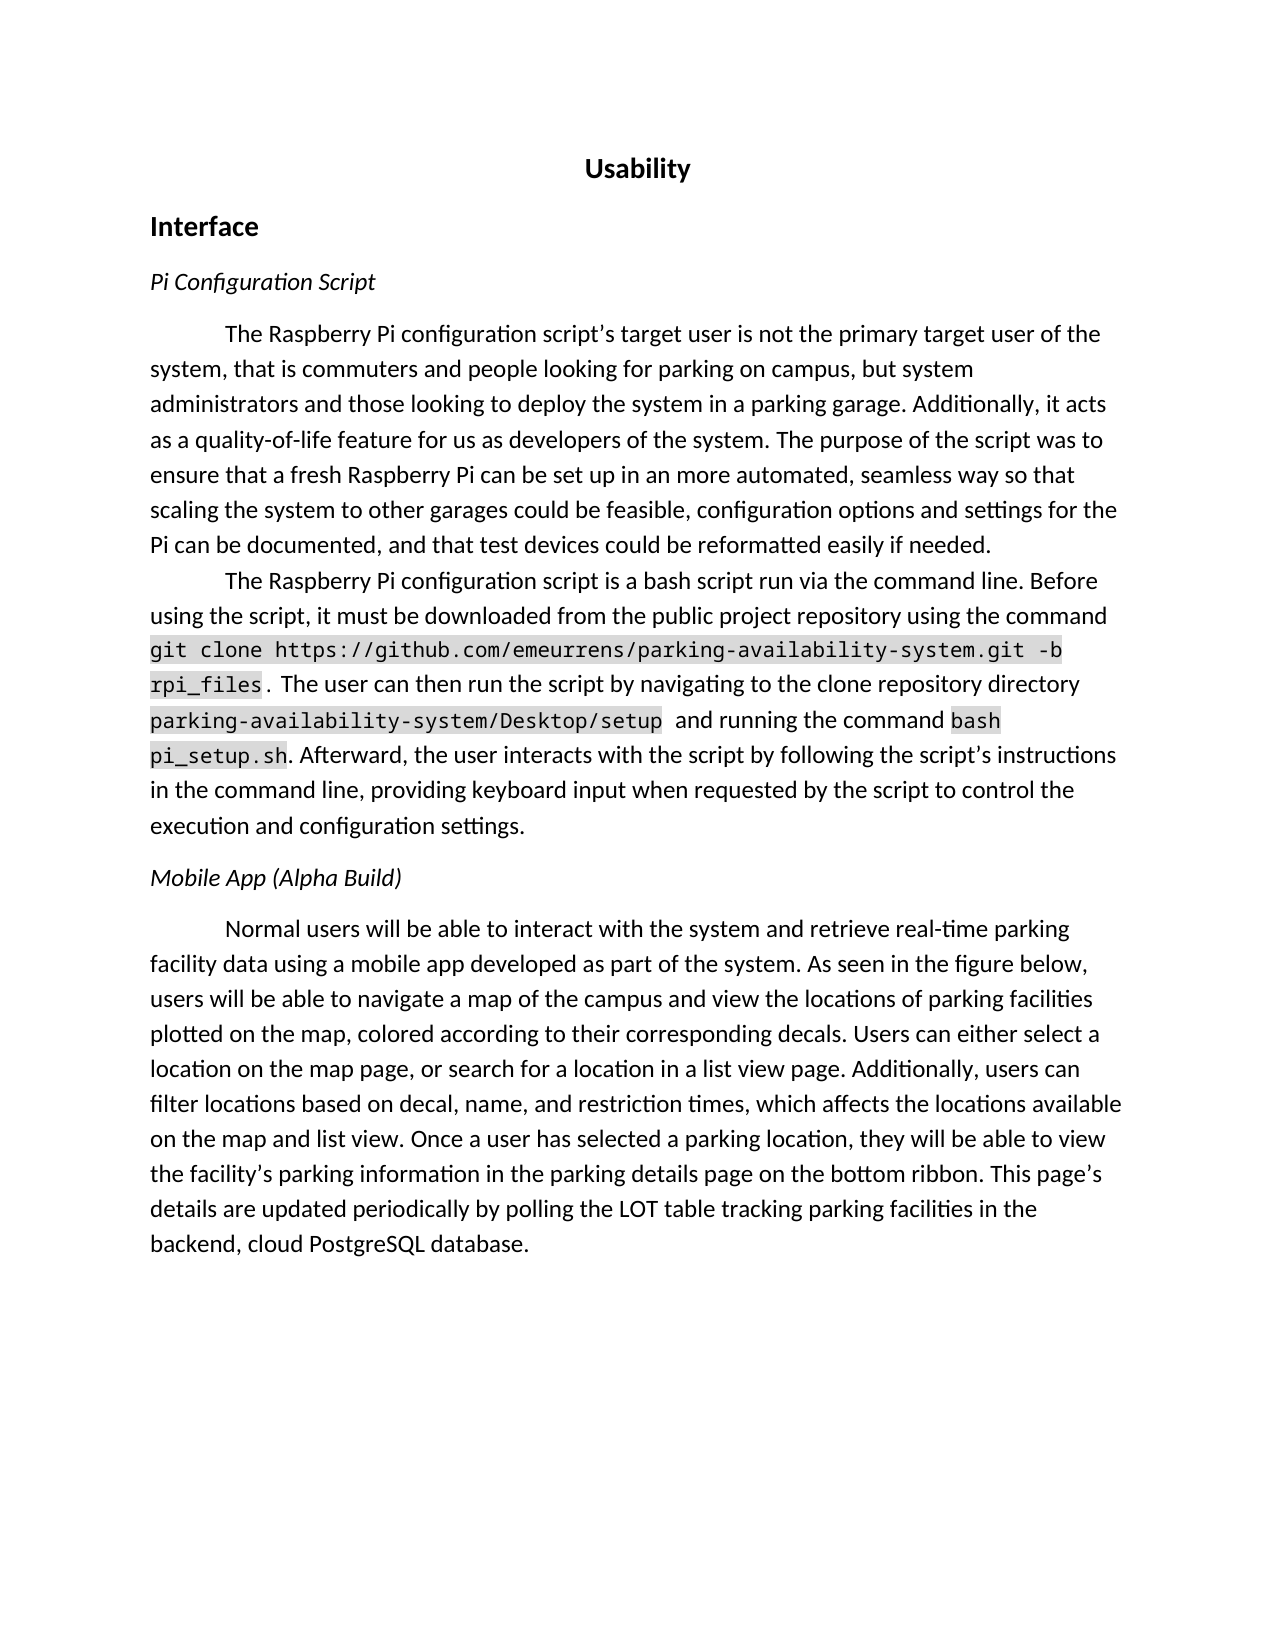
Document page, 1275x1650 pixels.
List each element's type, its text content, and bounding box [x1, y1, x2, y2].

text Usability [150, 150, 1125, 186]
text The Raspberry Pi configuration script’s target user is not the primary target user of the system, that is commuters and people looking for parking on campus, but system administrators and those looking to deploy the system in a parking garage. Additionally, it acts as a quality-of-life feature for us as developers of the system. The purpose of the script was to ensure that a fresh Raspberry Pi can be set up in an more automated, seamless way so that scaling the system to other garages could be feasible, configuration options and settings for the Pi can be documented, and that test devices could be reformatted easily if needed. [150, 318, 1125, 560]
text Pi Configuration Script [150, 266, 1125, 296]
text The Raspberry Pi configuration script is a bash script run via the command line. Before using the script, it must be downloaded from the public project repository using the command git clone https://github.com/emeurrens/parking-availability-system.git -b rpi_files. The user can then run the script by navigating to the clone repository directory parking-availability-system/Desktop/setup and running the command bash pi_setup.sh. Afterward, the user interacts with the script by following the script’s instructions in the command line, providing keyboard input when requested by the script to control the execution and configuration settings. [150, 565, 1125, 840]
text Interface [150, 208, 1125, 243]
text Normal users will be able to interact with the system and retrieve real-time parking facility data using a mobile app developed as part of the system. As seen in the figure below, users will be able to navigate a map of the campus and view the locations of parking facilities plotted on the map, colored according to their corresponding decals. Users can either select a location on the map page, or search for a location in a list view page. Additionally, users can filter locations based on decal, name, and restriction times, which affects the locations available on the map and list view. Once a user has selected a parking location, they will be able to view the facility’s parking information in the parking details page on the bottom ribbon. This page’s details are updated periodically by polling the LOT table tracking parking facilities in the backend, cloud PostgreSQL database. [150, 913, 1125, 1259]
text Mobile App (Alpha Build) [150, 862, 1125, 892]
